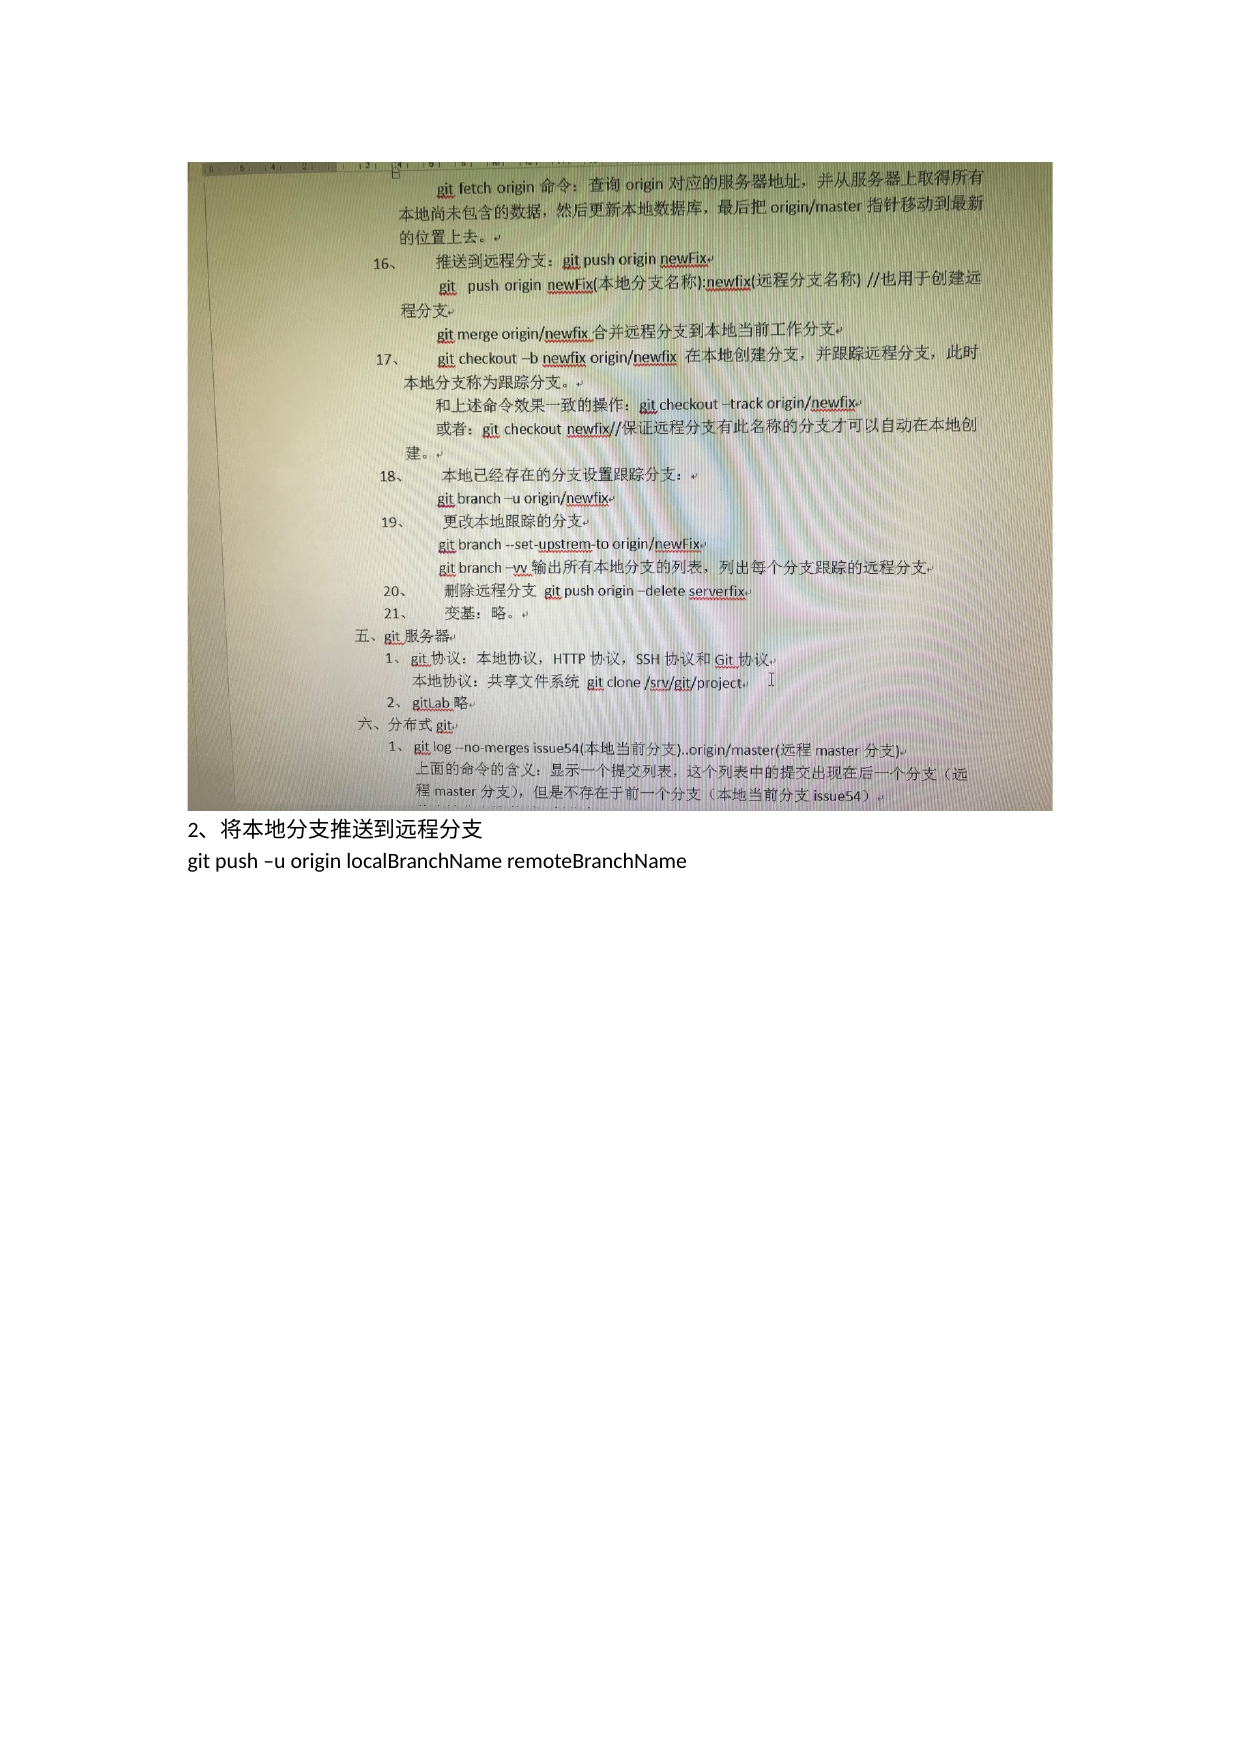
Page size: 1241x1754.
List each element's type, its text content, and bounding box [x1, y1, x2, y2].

picture [187, 162, 1053, 811]
text 2、将本地分支推送到远程分支 [187, 812, 1053, 844]
text git push –u origin localBranchName remoteBranchName [187, 844, 1053, 877]
